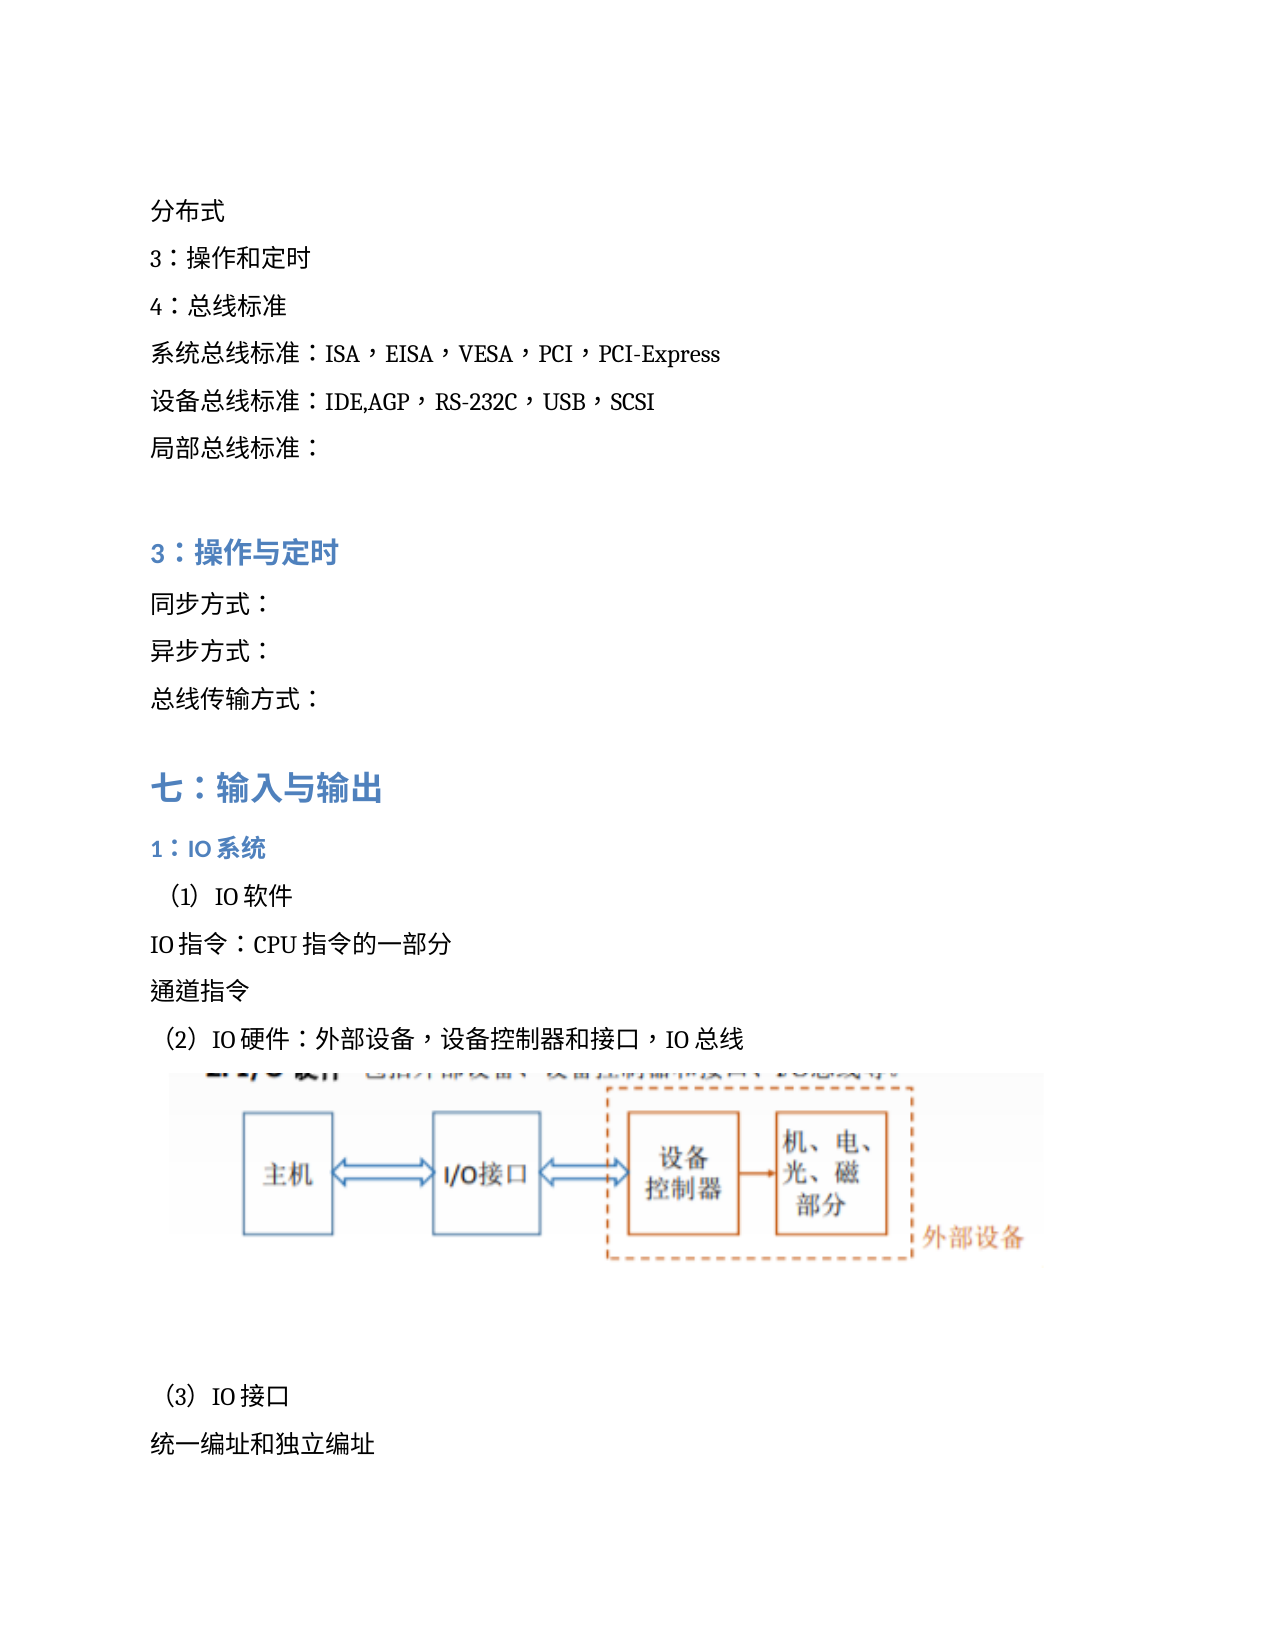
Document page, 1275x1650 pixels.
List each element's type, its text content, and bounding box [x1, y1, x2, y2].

picture [168, 1073, 1044, 1268]
text 通道指令 [150, 978, 1125, 1007]
text （3）IO接口 [150, 1383, 1125, 1412]
text 异步方式： [150, 638, 1125, 667]
text 分布式 [150, 197, 1125, 226]
text 4：总线标准 [150, 292, 1125, 321]
text 统一编址和独立编址 [150, 1431, 1125, 1459]
text （1）IO软件 [150, 883, 1125, 912]
text （2）IO硬件：外部设备，设备控制器和接口，IO总线 [150, 1026, 1125, 1054]
text IO指令：CPU指令的一部分 [150, 931, 1125, 959]
text 总线传输方式： [150, 686, 1125, 714]
text 3：操作和定时 [150, 245, 1125, 274]
text 同步方式： [150, 591, 1125, 619]
text 系统总线标准：ISA，EISA，VESA，PCI，PCI-Express [150, 340, 1125, 369]
subtitle 七：输入与输出 [150, 764, 1125, 810]
subtitle 3：操作与定时 [150, 532, 1125, 572]
text 局部总线标准： [150, 435, 1125, 464]
subtitle 1：IO系统 [150, 831, 1125, 864]
text 设备总线标准：IDE,AGP，RS-232C，USB，SCSI [150, 387, 1125, 416]
